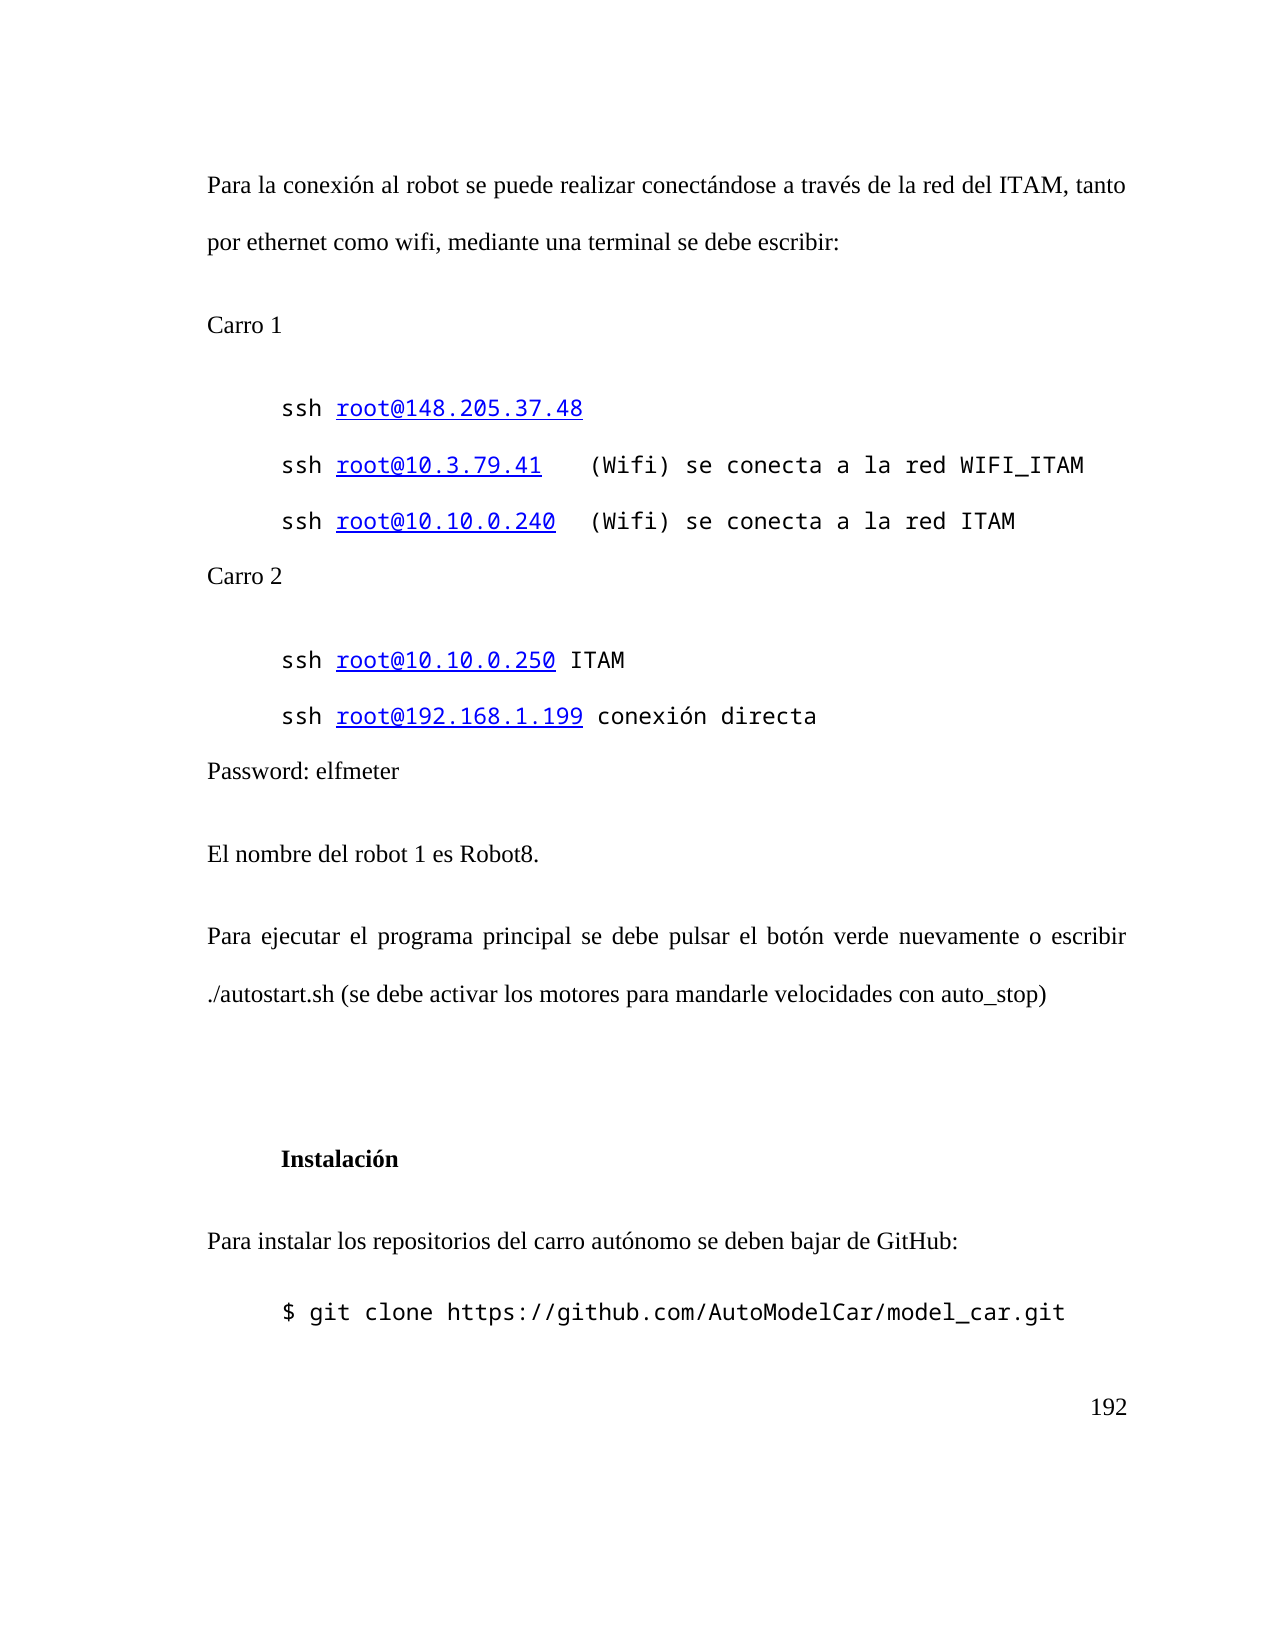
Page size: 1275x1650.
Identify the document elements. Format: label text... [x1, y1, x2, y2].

text Carro 1 [207, 310, 1127, 339]
text ssh root@192.168.1.199 conexión directa [281, 700, 1127, 731]
text ssh root@10.10.0.250 ITAM [281, 644, 1127, 675]
text El nombre del robot 1 es Robot8. [207, 839, 1127, 867]
text Carro 2 [207, 561, 1127, 590]
text Para la conexión al robot se puede realizar conectándose a través de la red del ITAM, tanto por ethernet como wifi, mediante una terminal se debe escribir: [207, 170, 1127, 256]
text ssh root@148.205.37.48 [281, 392, 1127, 424]
text $ git clone https://github.com/AutoModelCar/model_car.git [207, 1296, 1127, 1327]
text Password: elfmeter [207, 756, 1127, 785]
text Instalación [207, 1144, 1127, 1172]
text ssh root@10.3.79.41 (Wifi) se conecta a la red WIFI_ITAM [281, 449, 1127, 480]
text ssh root@10.10.0.240 (Wifi) se conecta a la red ITAM [281, 505, 1127, 536]
text Para ejecutar el programa principal se debe pulsar el botón verde nuevamente o escribir ./autostart.sh (se debe activar los motores para mandarle velocidades con auto_stop) [207, 921, 1127, 1007]
text Para instalar los repositorios del carro autónomo se deben bajar de GitHub: [207, 1226, 1127, 1255]
